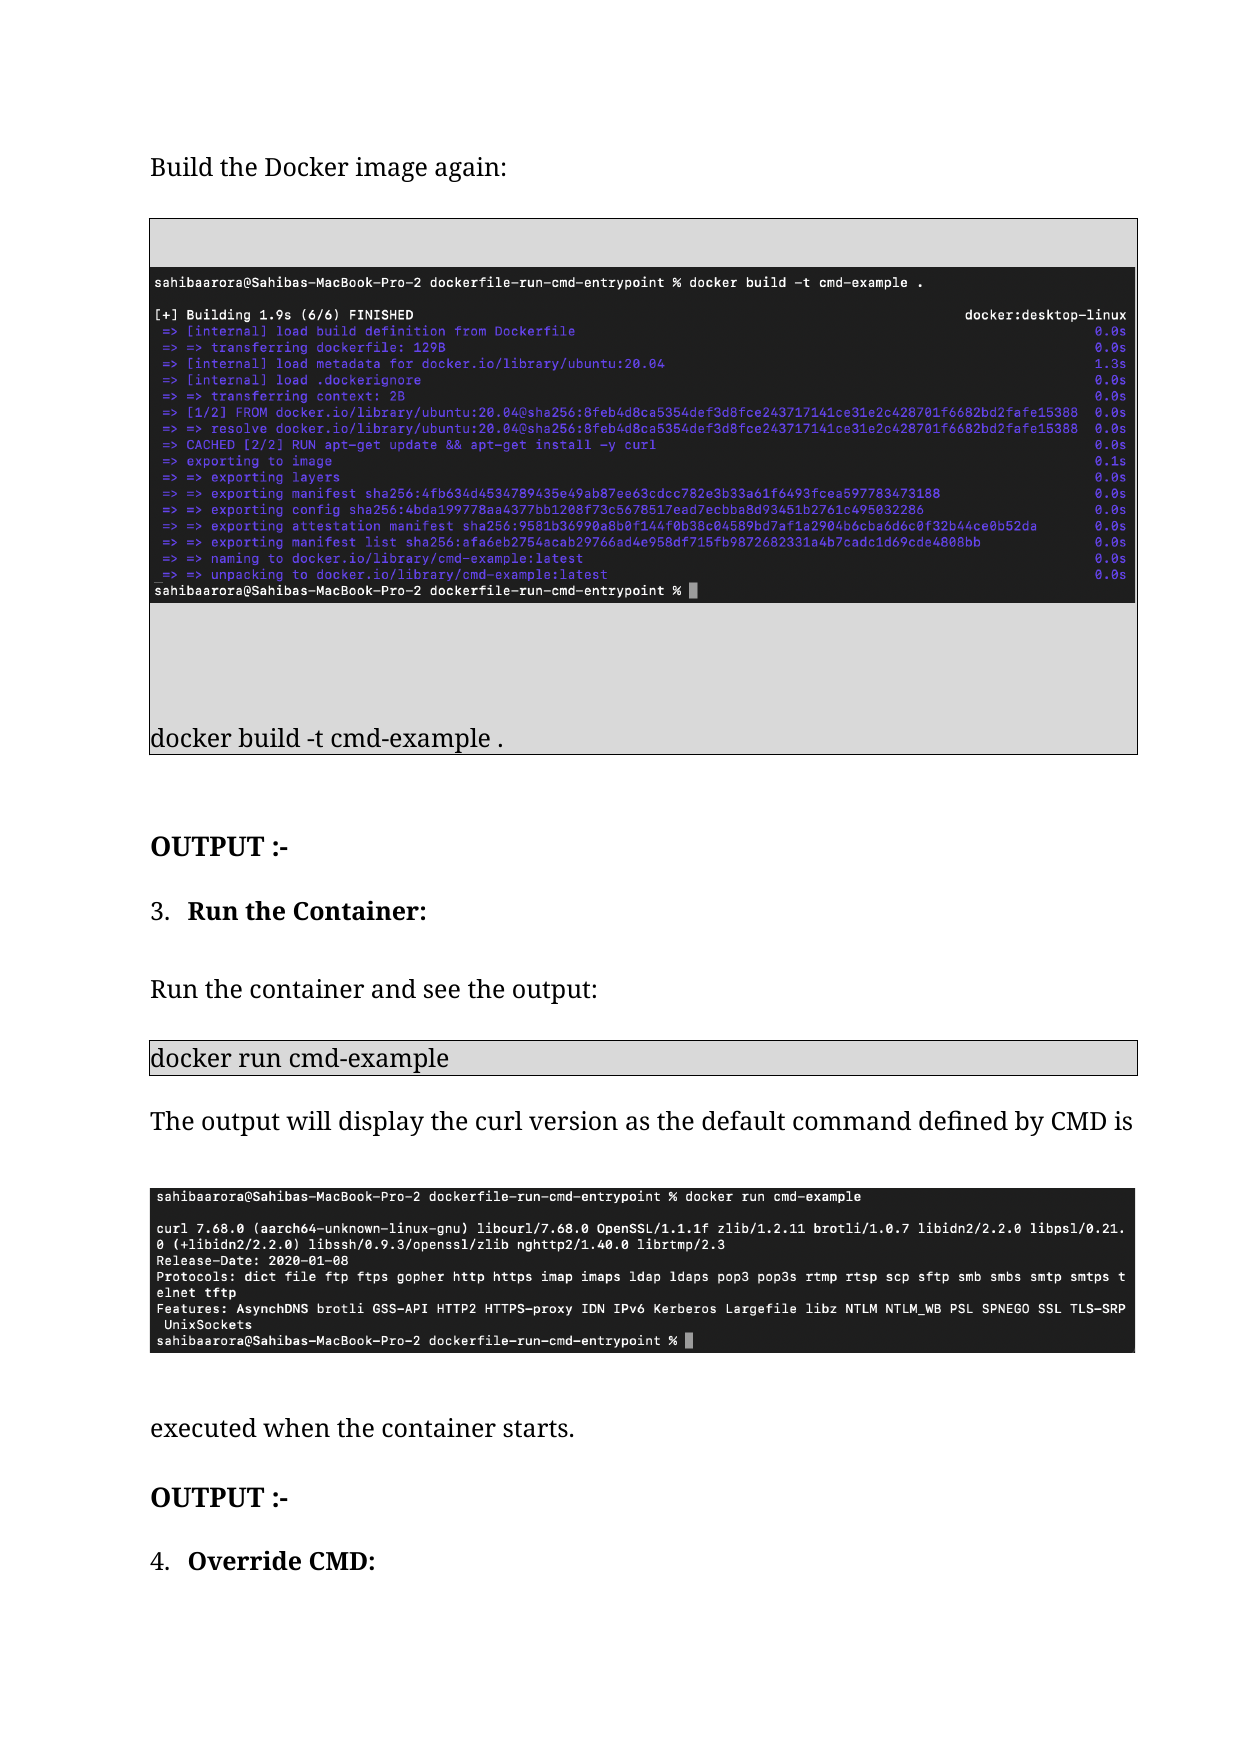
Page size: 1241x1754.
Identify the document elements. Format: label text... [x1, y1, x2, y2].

text OUTPUT :- [150, 828, 1137, 864]
list Run the Container: [150, 893, 1137, 927]
text Build the Docker image again: [150, 150, 1137, 184]
picture [148, 267, 1136, 603]
picture [148, 1188, 1136, 1353]
list Override CMD: [150, 1544, 1137, 1578]
text Run the container and see the output: [150, 972, 1137, 1006]
text docker run cmd-example [150, 1041, 1137, 1075]
text OUTPUT :- [150, 1478, 1137, 1515]
